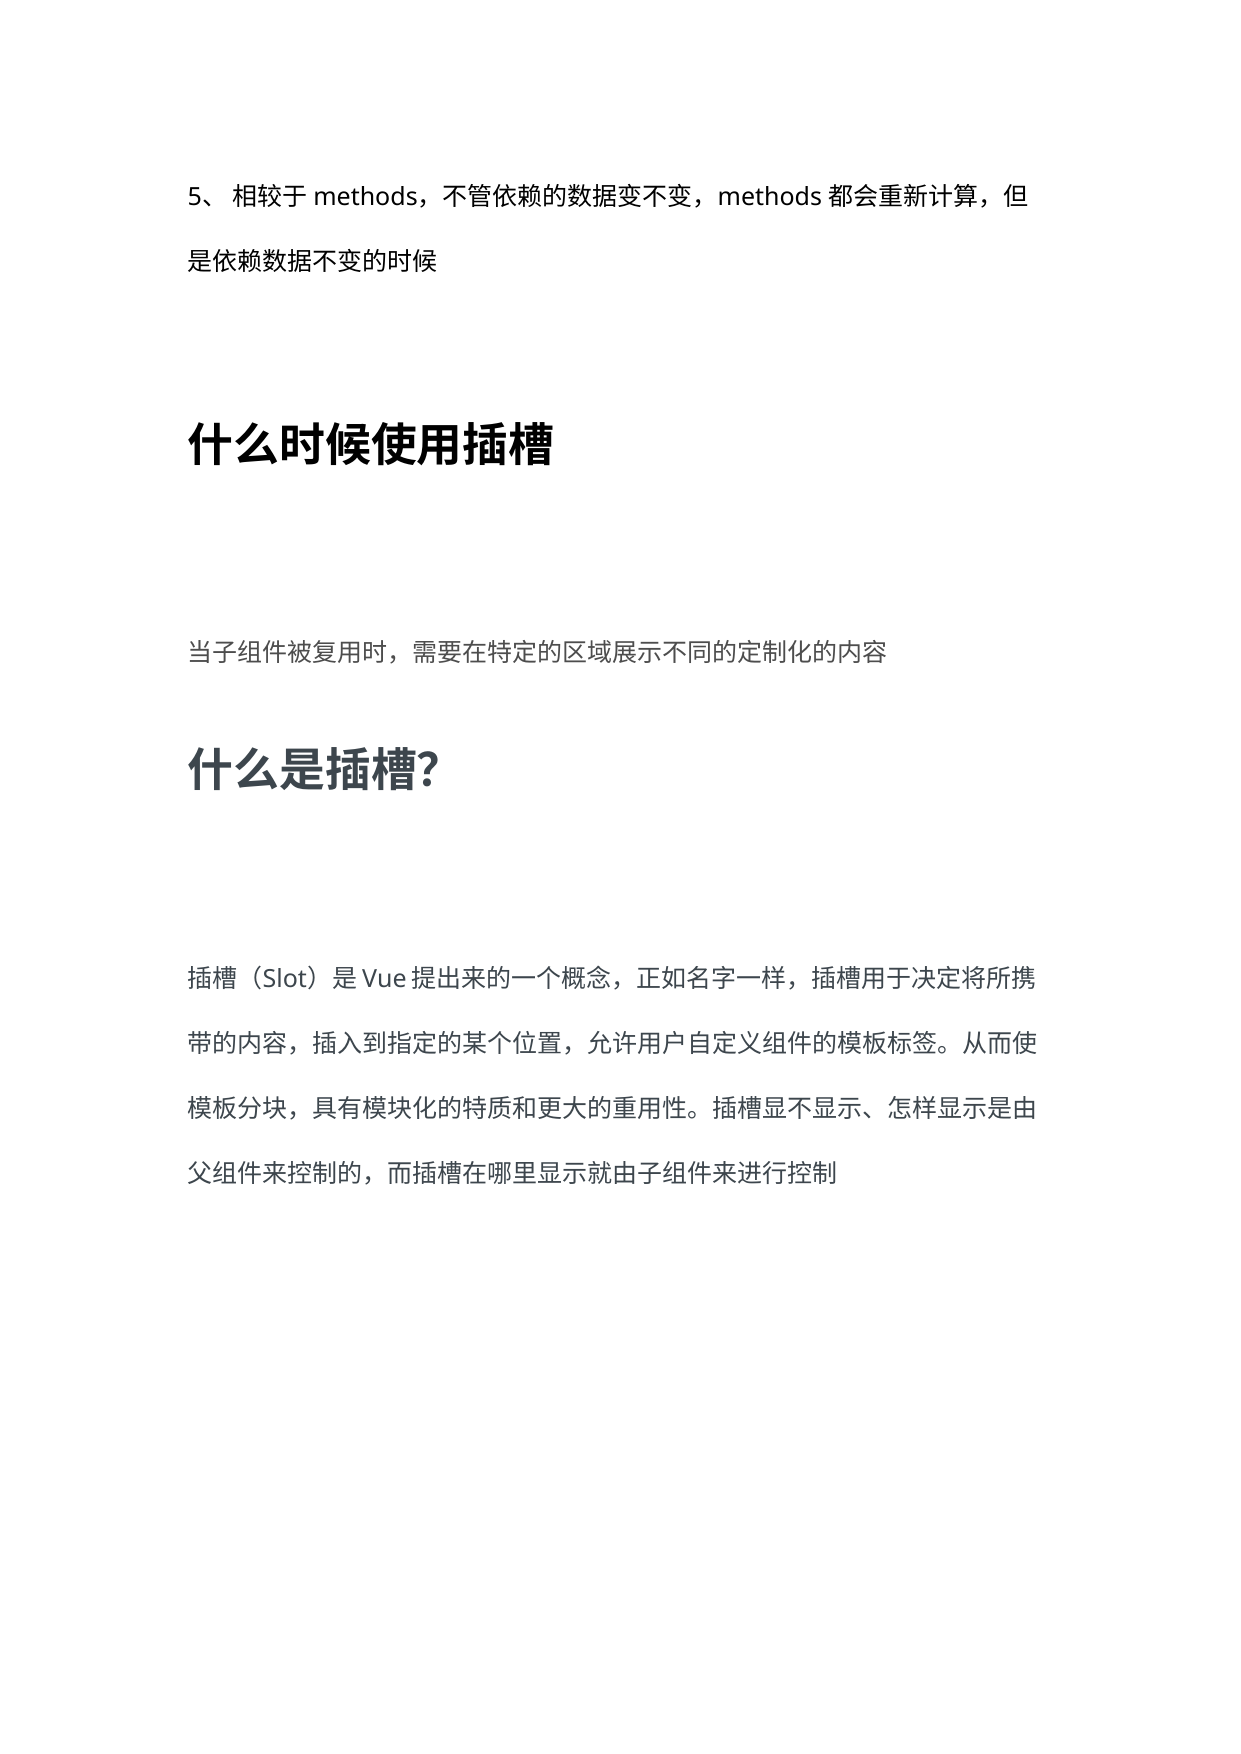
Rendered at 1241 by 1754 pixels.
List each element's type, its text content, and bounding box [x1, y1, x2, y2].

subtitle 什么时候使用插槽 [187, 392, 1053, 490]
text 5、 相较于 methods，不管依赖的数据变不变，methods 都会重新计算，但是依赖数据不变的时候 [187, 162, 1053, 292]
text 当子组件被复用时，需要在特定的区域展示不同的定制化的内容 [187, 618, 1053, 683]
subtitle 什么是插槽？ [187, 718, 1053, 816]
text 插槽（Slot）是Vue提出来的一个概念，正如名字一样，插槽用于决定将所携带的内容，插入到指定的某个位置，允许用户自定义组件的模板标签。从而使模板分块，具有模块化的特质和更大的重用性。插槽显不显示、怎样显示是由父组件来控制的，而插槽在哪里显示就由子组件来进行控制 [187, 944, 1053, 1204]
